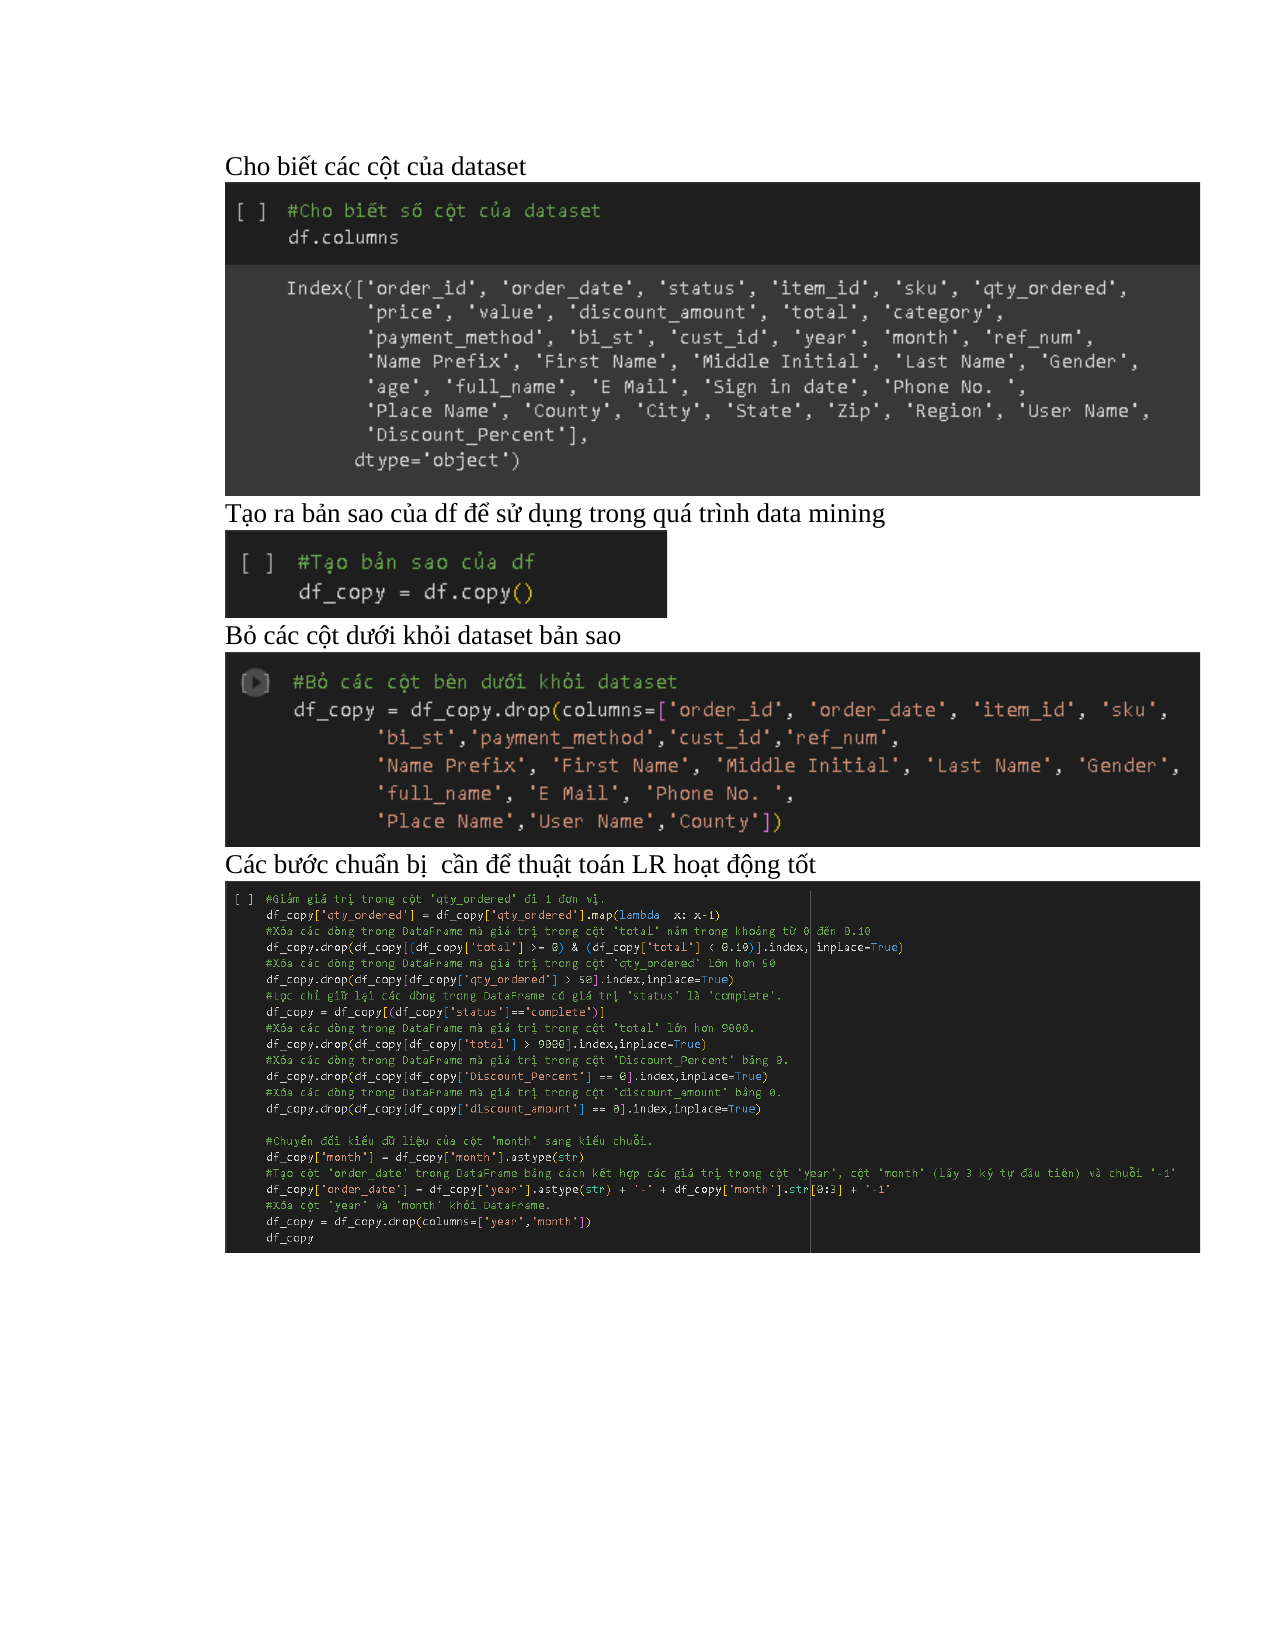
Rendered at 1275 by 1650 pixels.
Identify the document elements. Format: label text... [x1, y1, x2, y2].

list Bỏ các cột dưới khỏi dataset bản sao [225, 619, 1125, 651]
list Tạo ra bản sao của df để sử dụng trong quá trình data mining [225, 497, 1125, 528]
picture [225, 530, 668, 618]
list Các bước chuẩn bị cần để thuật toán LR hoạt động tốt [225, 848, 1125, 879]
picture [225, 182, 1200, 496]
picture [225, 881, 1200, 1253]
list Cho biết các cột của dataset [225, 150, 1125, 181]
picture [225, 652, 1200, 847]
